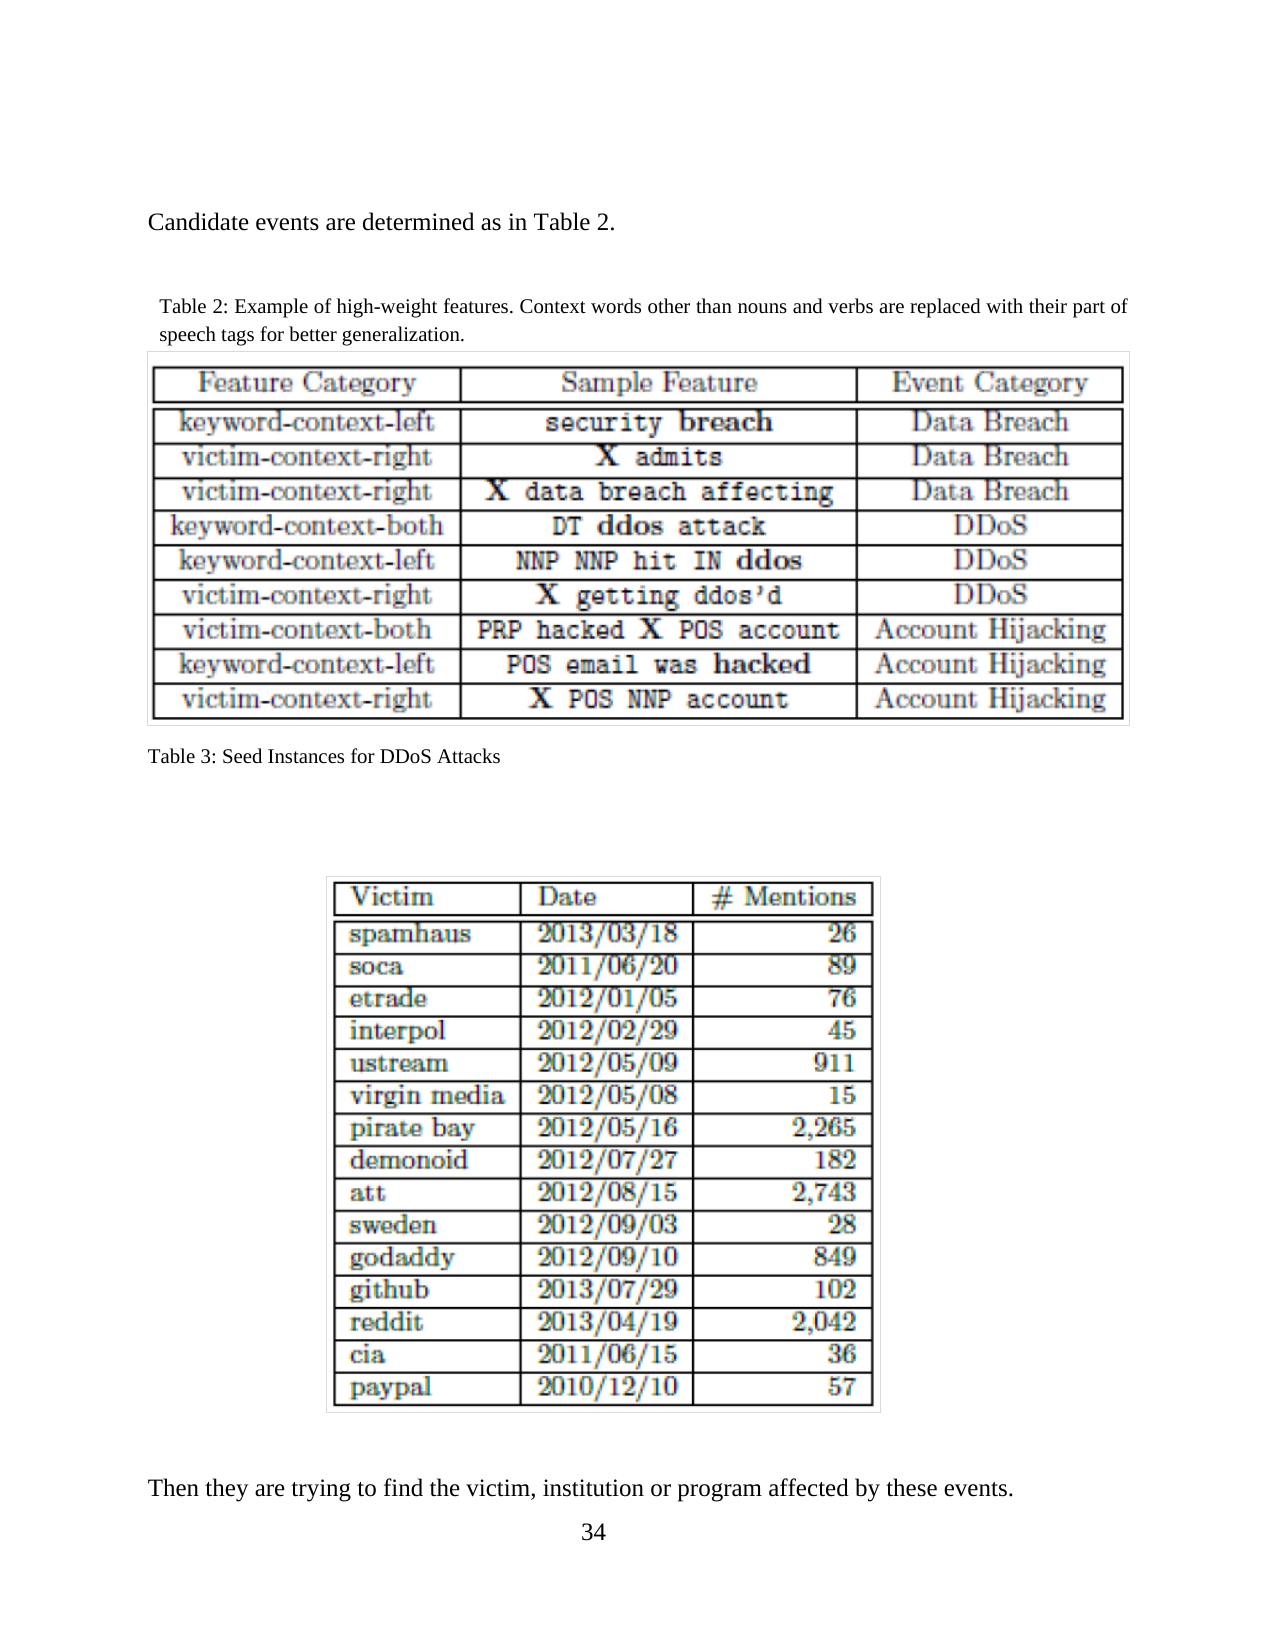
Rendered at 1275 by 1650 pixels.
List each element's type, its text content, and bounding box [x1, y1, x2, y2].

picture [148, 352, 1129, 725]
text Candidate events are determined as in Table 2. [148, 207, 1039, 236]
text Then they are trying to find the victim, institution or program affected by these events. [148, 275, 1039, 351]
picture [327, 877, 880, 1412]
text Then they are trying to find the victim, institution or program affected by these events. [148, 726, 1039, 812]
